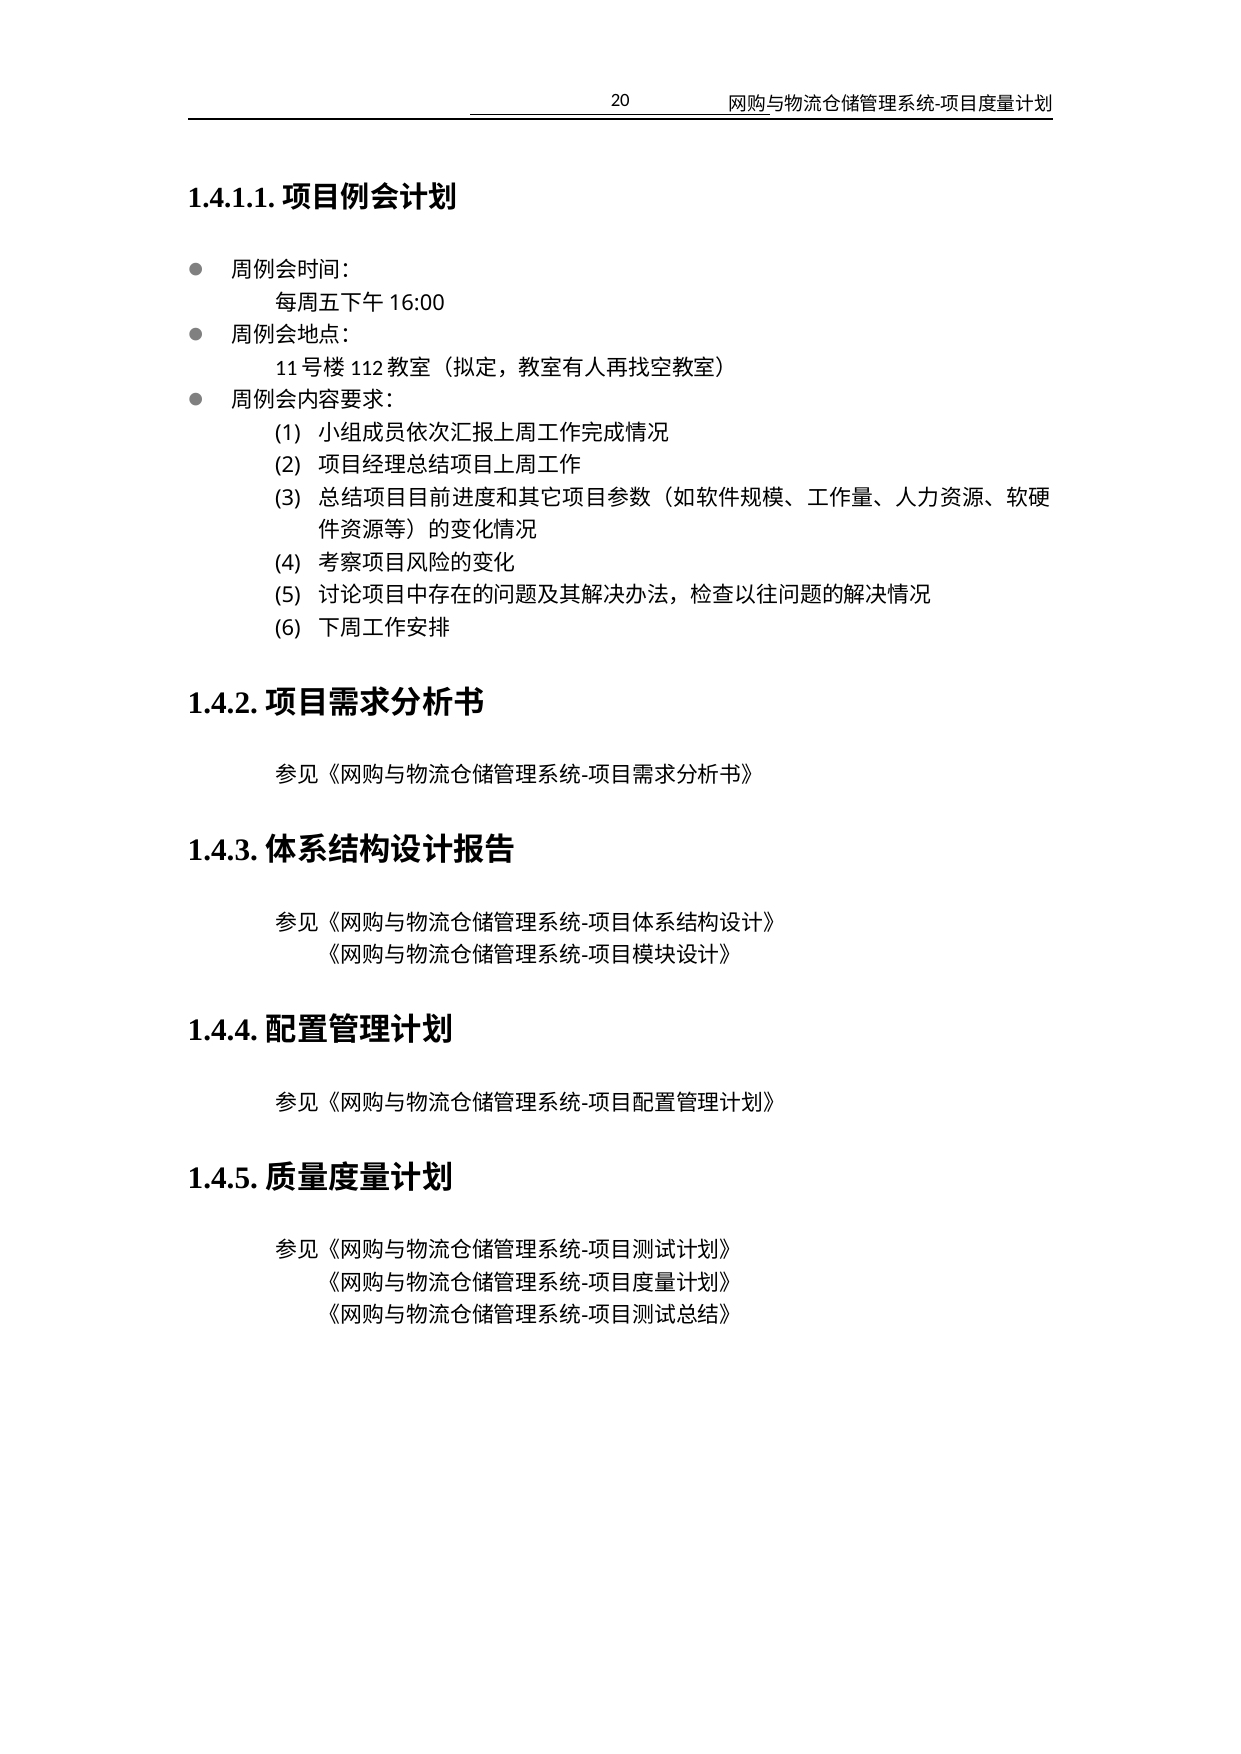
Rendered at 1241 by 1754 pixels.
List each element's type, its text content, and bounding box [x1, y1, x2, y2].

subtitle 质量度量计划 [187, 1142, 1053, 1207]
list 小组成员依次汇报上周工作完成情况 [275, 414, 1053, 447]
subtitle 项目需求分析书 [187, 667, 1053, 732]
text 《网购与物流仓储管理系统-项目度量计划》 [275, 1264, 1053, 1297]
subtitle 配置管理计划 [187, 994, 1053, 1059]
text 参见《网购与物流仓储管理系统-项目测试计划》 [275, 1232, 1053, 1264]
list 总结项目目前进度和其它项目参数（如软件规模、工作量、人力资源、软硬件资源等）的变化情况 [275, 479, 1053, 544]
text 每周五下午16:00 [275, 284, 1053, 317]
list 周例会地点： [187, 317, 1053, 349]
list 项目经理总结项目上周工作 [275, 447, 1053, 479]
text 参见《网购与物流仓储管理系统-项目需求分析书》 [275, 757, 1053, 789]
list 考察项目风险的变化 [275, 544, 1053, 577]
subtitle 项目例会计划 [187, 162, 1053, 227]
text 参见《网购与物流仓储管理系统-项目配置管理计划》 [275, 1084, 1053, 1117]
list 周例会内容要求： [187, 382, 1053, 414]
subtitle 体系结构设计报告 [187, 814, 1053, 879]
list 下周工作安排 [275, 609, 1053, 642]
list 周例会时间： [187, 252, 1053, 284]
text 11号楼112教室（拟定，教室有人再找空教室） [275, 349, 1053, 382]
text 《网购与物流仓储管理系统-项目模块设计》 [275, 937, 1053, 969]
text 参见《网购与物流仓储管理系统-项目体系结构设计》 [275, 904, 1053, 937]
text 《网购与物流仓储管理系统-项目测试总结》 [231, 1297, 1053, 1329]
list 讨论项目中存在的问题及其解决办法，检查以往问题的解决情况 [275, 577, 1053, 609]
